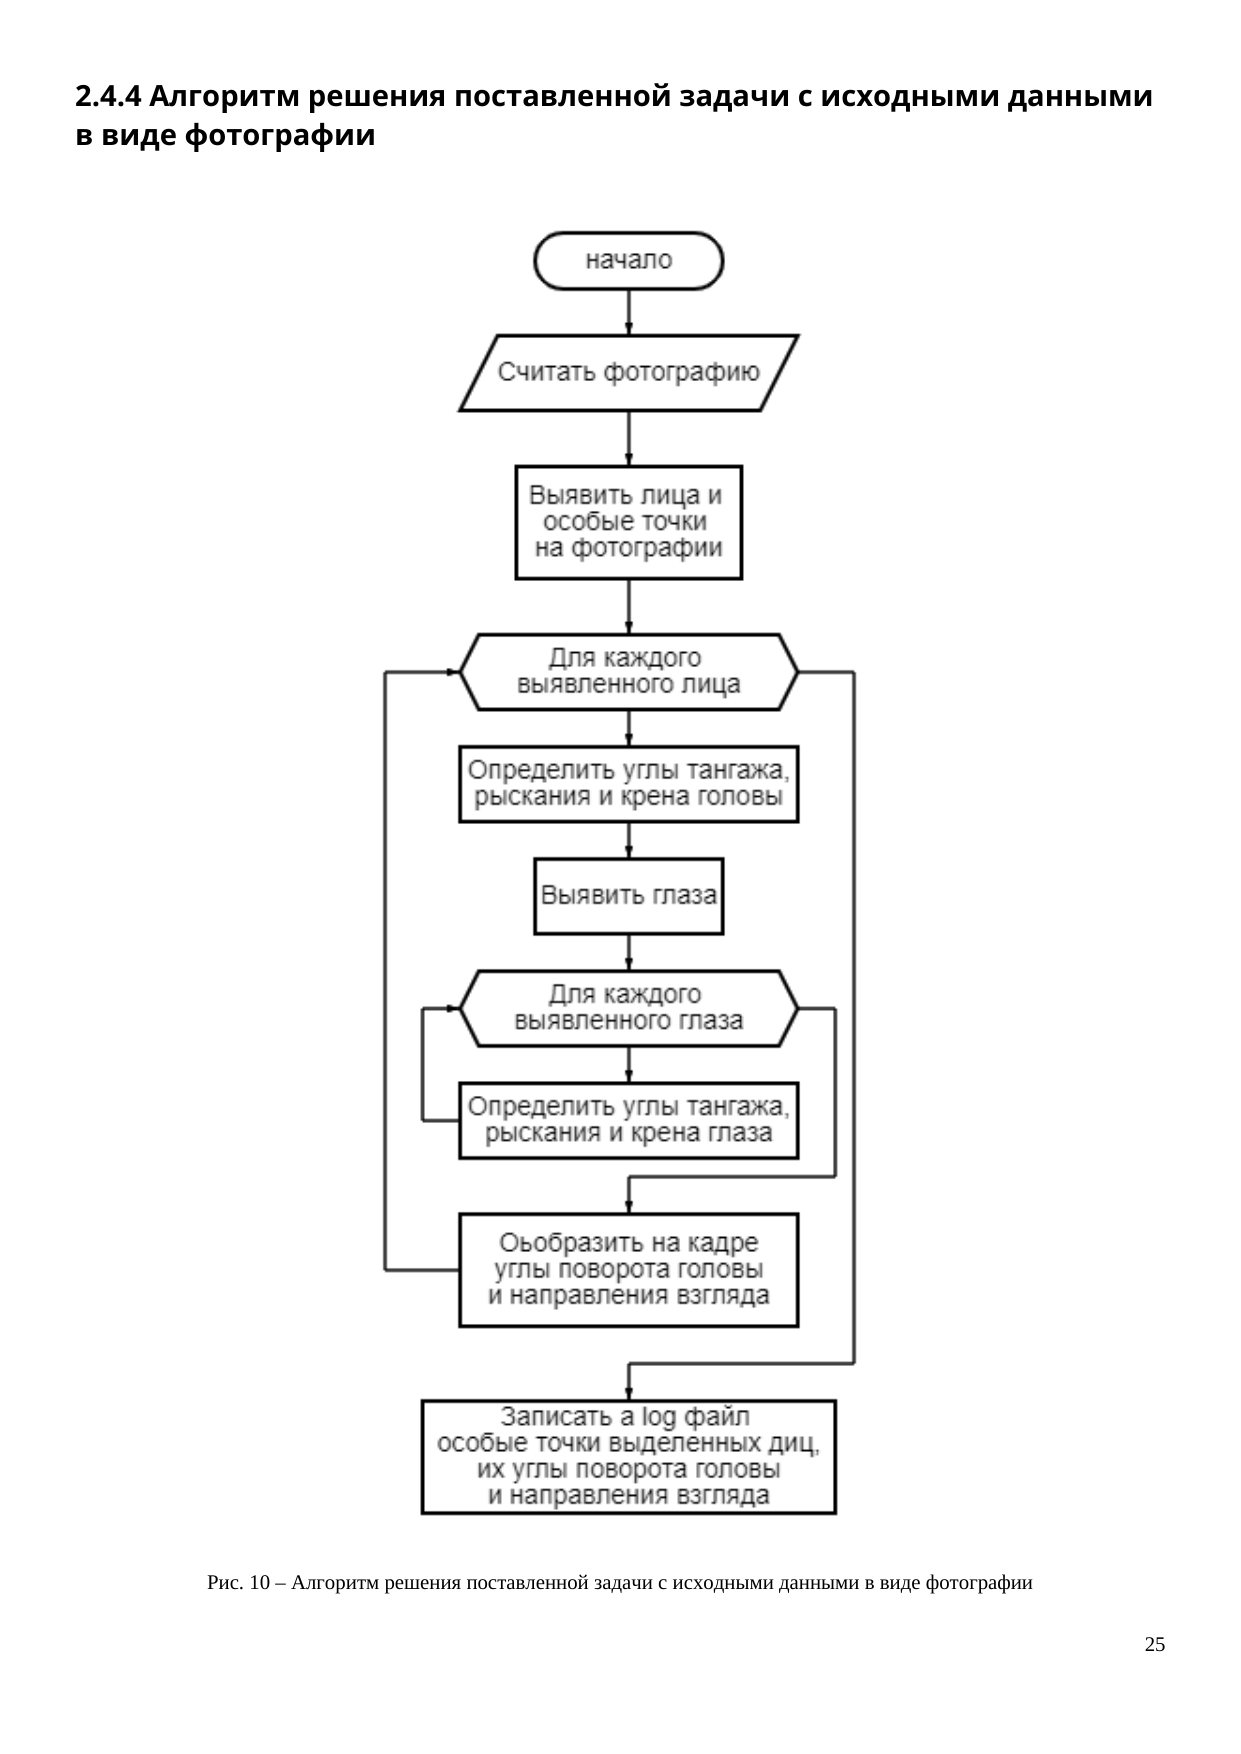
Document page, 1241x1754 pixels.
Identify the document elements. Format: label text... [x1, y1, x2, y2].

subtitle 2.4.4 Алгоритм решения поставленной задачи с исходными данными в виде фотографии [75, 75, 1165, 154]
picture [348, 197, 892, 1551]
text Рис. 10 – Алгоритм решения поставленной задачи с исходными данными в виде фотографии [75, 1569, 1165, 1594]
